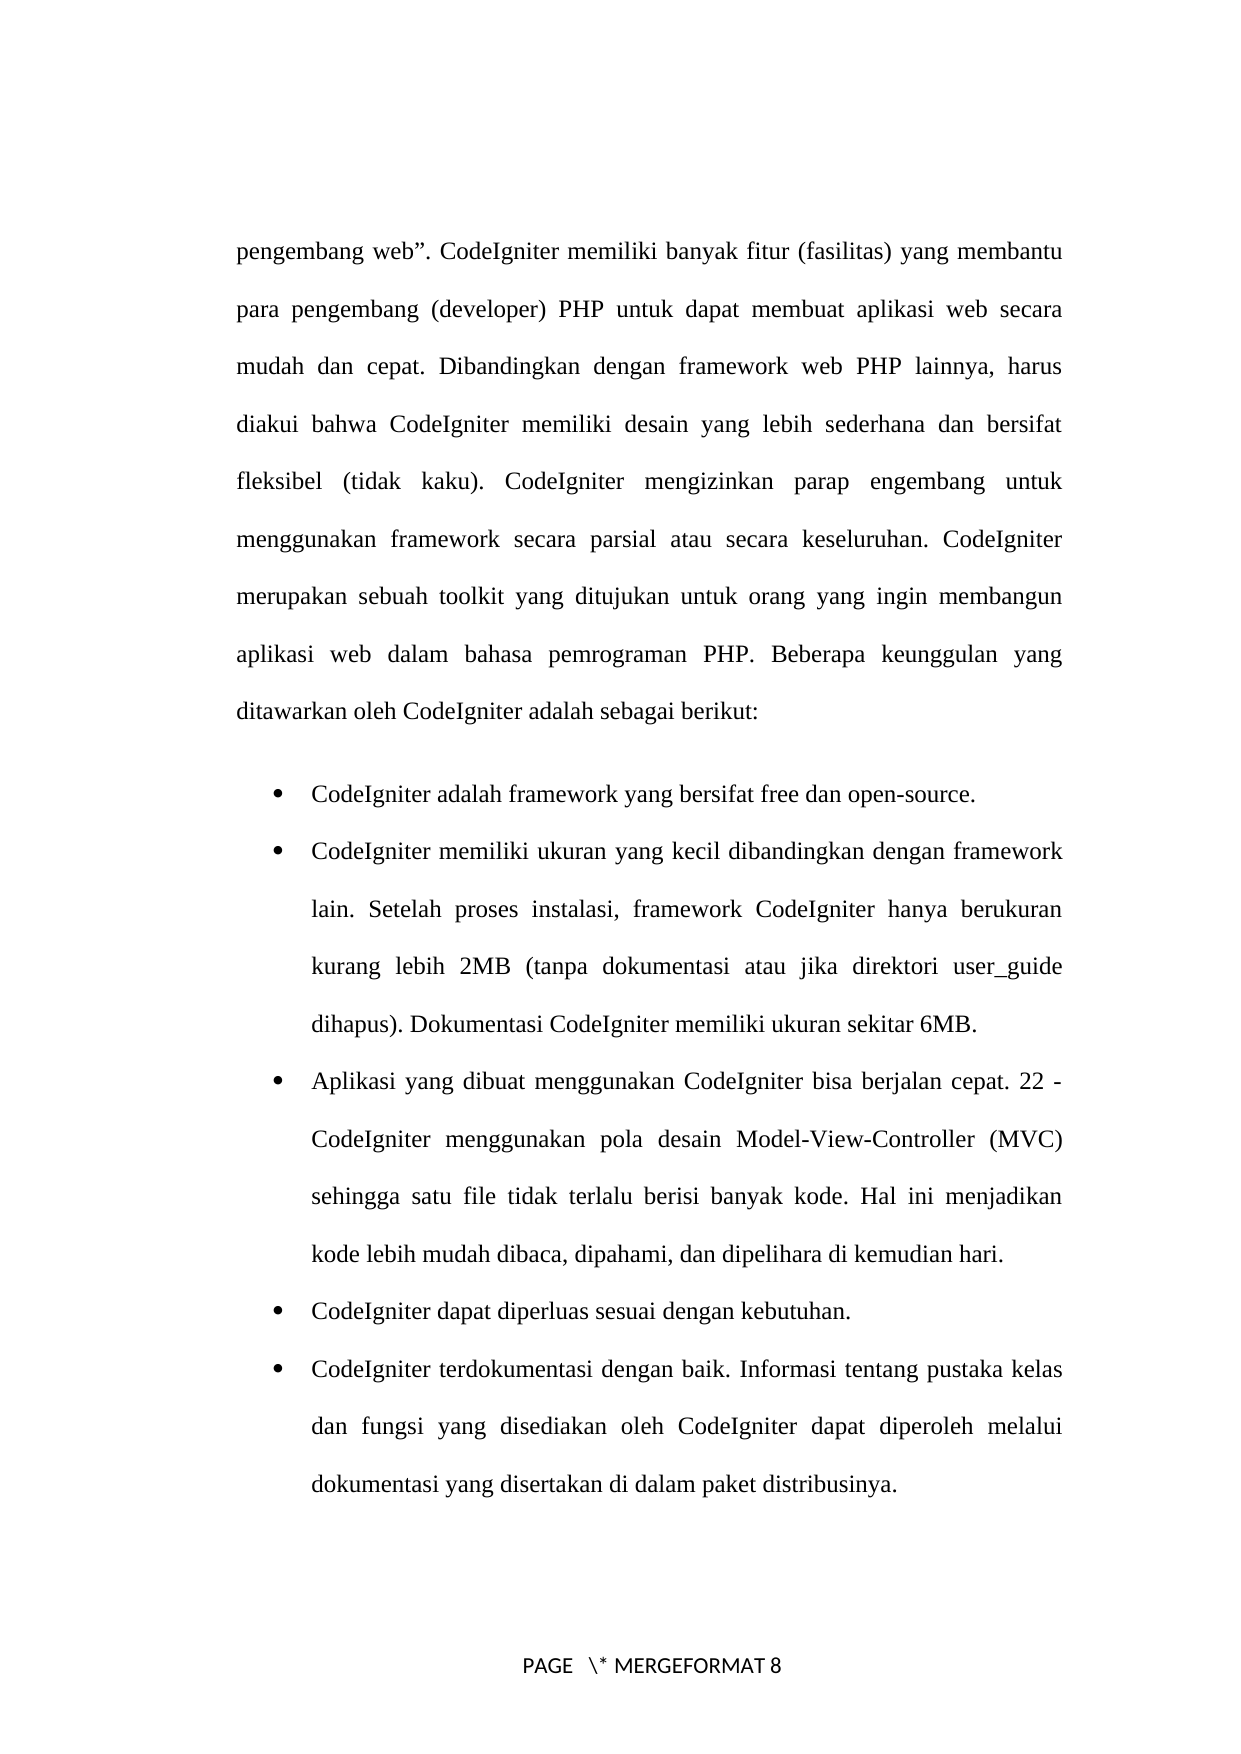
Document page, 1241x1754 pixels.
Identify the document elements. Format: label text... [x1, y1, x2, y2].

list CodeIgniter adalah framework yang bersifat free dan open-source. [274, 779, 1063, 807]
list CodeIgniter dapat diperluas sesuai dengan kebutuhan. [274, 1296, 1063, 1325]
list CodeIgniter memiliki ukuran yang kecil dibandingkan dengan framework lain. Setelah proses instalasi, framework CodeIgniter hanya berukuran kurang lebih 2MB (tanpa dokumentasi atau jika direktori user_guide dihapus). Dokumentasi CodeIgniter memiliki ukuran sekitar 6MB. [274, 836, 1063, 1037]
list CodeIgniter terdokumentasi dengan baik. Informasi tentang pustaka kelas dan fungsi yang disediakan oleh CodeIgniter dapat diperoleh melalui dokumentasi yang disertakan di dalam paket distribusinya. [274, 1354, 1063, 1497]
list Aplikasi yang dibuat menggunakan CodeIgniter bisa berjalan cepat. 22 - CodeIgniter menggunakan pola desain Model-View-Controller (MVC) sehingga satu file tidak terlalu berisi banyak kode. Hal ini menjadikan kode lebih mudah dibaca, dipahami, dan dipelihara di kemudian hari. [274, 1066, 1063, 1267]
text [236, 236, 1063, 725]
